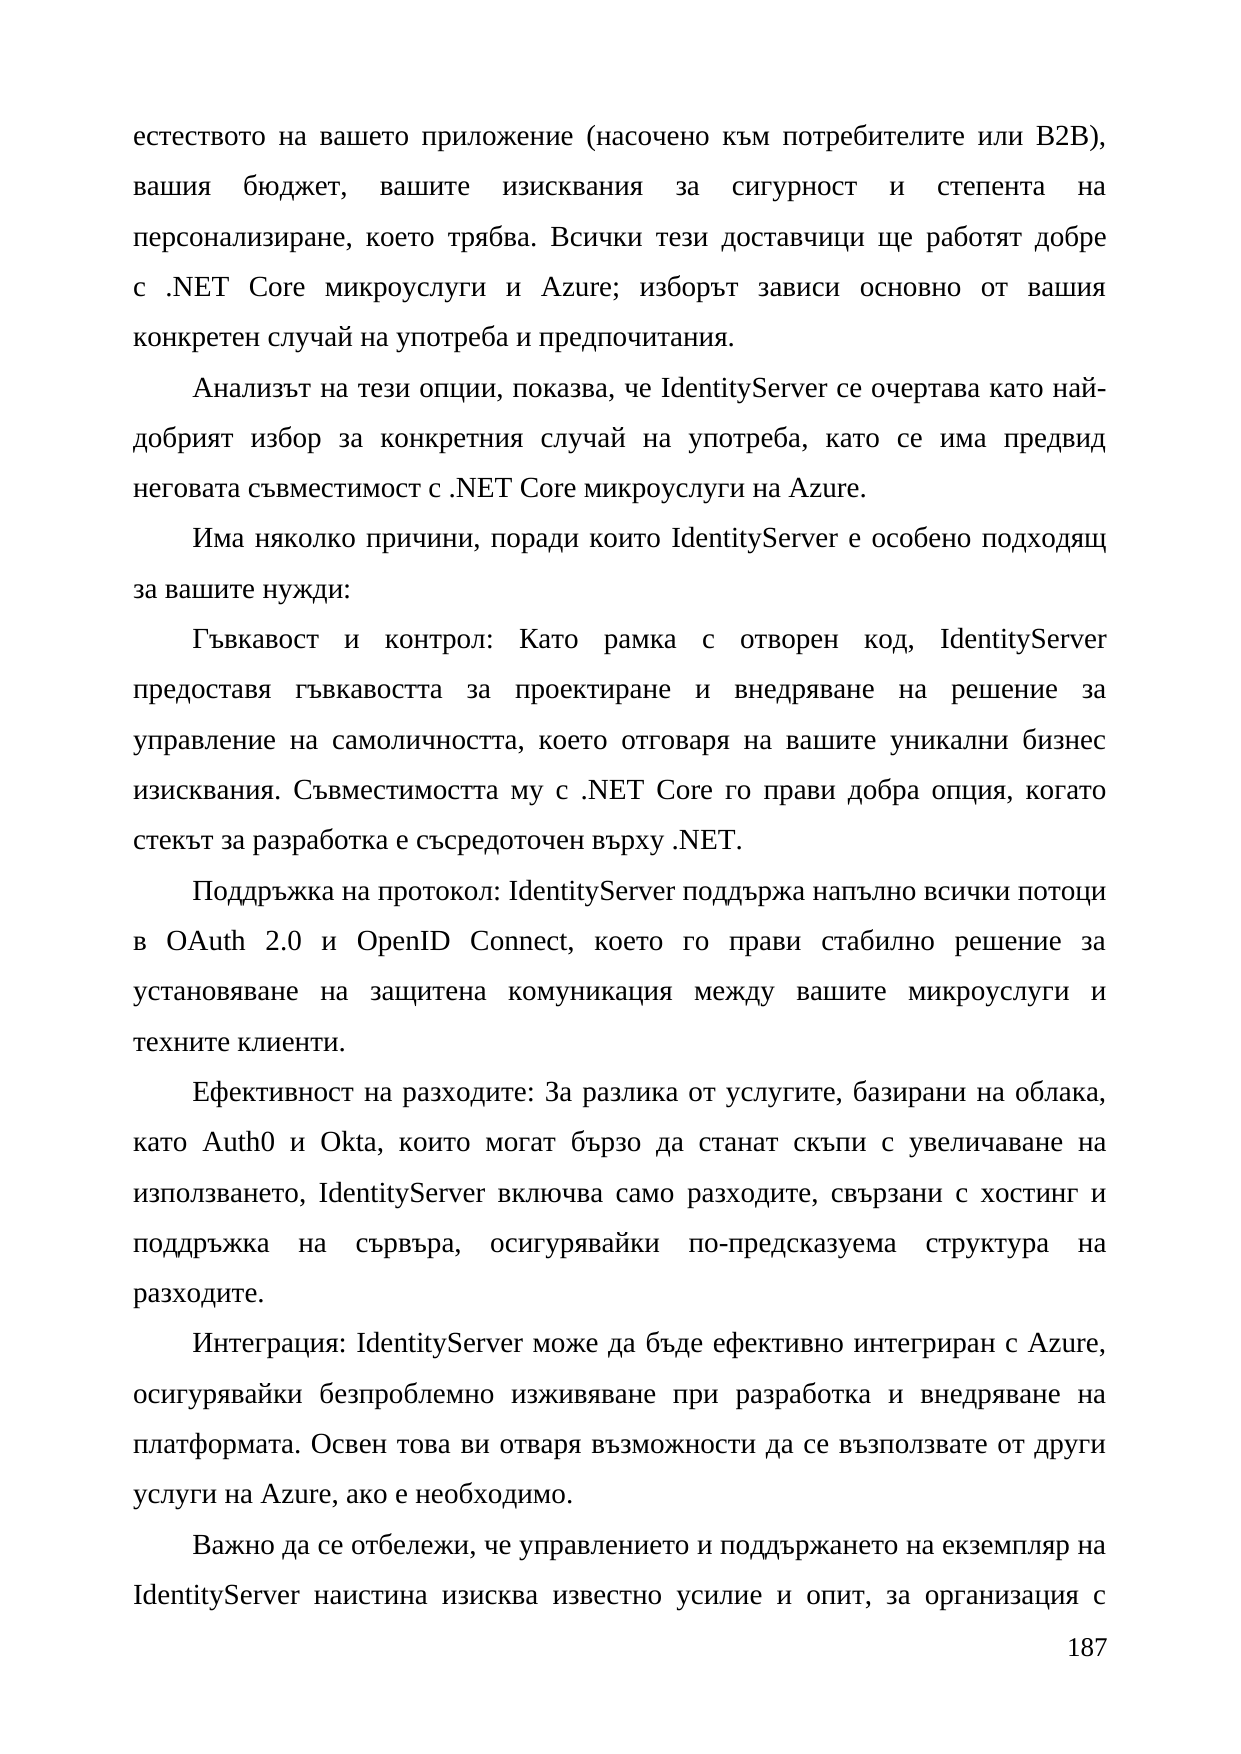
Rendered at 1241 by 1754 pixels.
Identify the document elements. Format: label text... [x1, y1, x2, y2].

text Гъвкавост и контрол: Като рамка с отворен код, IdentityServer предоставя гъвкавостта за проектиране и внедряване на решение за управление на самоличността, което отговаря на вашите уникални бизнес изисквания. Съвместимостта му с .NET Core го прави добра опция, когато стекът за разработка е съсредоточен върху .NET. [133, 621, 1107, 856]
text Интеграция: IdentityServer може да бъде ефективно интегриран с Azure, осигурявайки безпроблемно изживяване при разработка и внедряване на платформата. Освен това ви отваря възможности да се възползвате от други услуги на Azure, ако е необходимо. [133, 1326, 1107, 1510]
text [133, 118, 1107, 353]
text Поддръжка на протокол: IdentityServer поддържа напълно всички потоци в OAuth 2.0 и OpenID Connect, което го прави стабилно решение за установяване на защитена комуникация между вашите микроуслуги и техните клиенти. [133, 873, 1107, 1057]
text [133, 1527, 1107, 1611]
text Aнализът на тези опции, показва, че IdentityServer се очертава като най-добрият избор за конкретния случай на употреба, като се има предвид неговата съвместимост с .NET Core микроуслуги на Azure. [133, 370, 1107, 504]
text Има няколко причини, поради които IdentityServer е особено подходящ за вашите нужди: [133, 521, 1107, 604]
text Ефективност на разходите: За разлика от услугите, базирани на облака, като Auth0 и Okta, които могат бързо да станат скъпи с увеличаване на използването, IdentityServer включва само разходите, свързани с хостинг и поддръжка на сървъра, осигурявайки по-предсказуема структура на разходите. [133, 1074, 1107, 1309]
